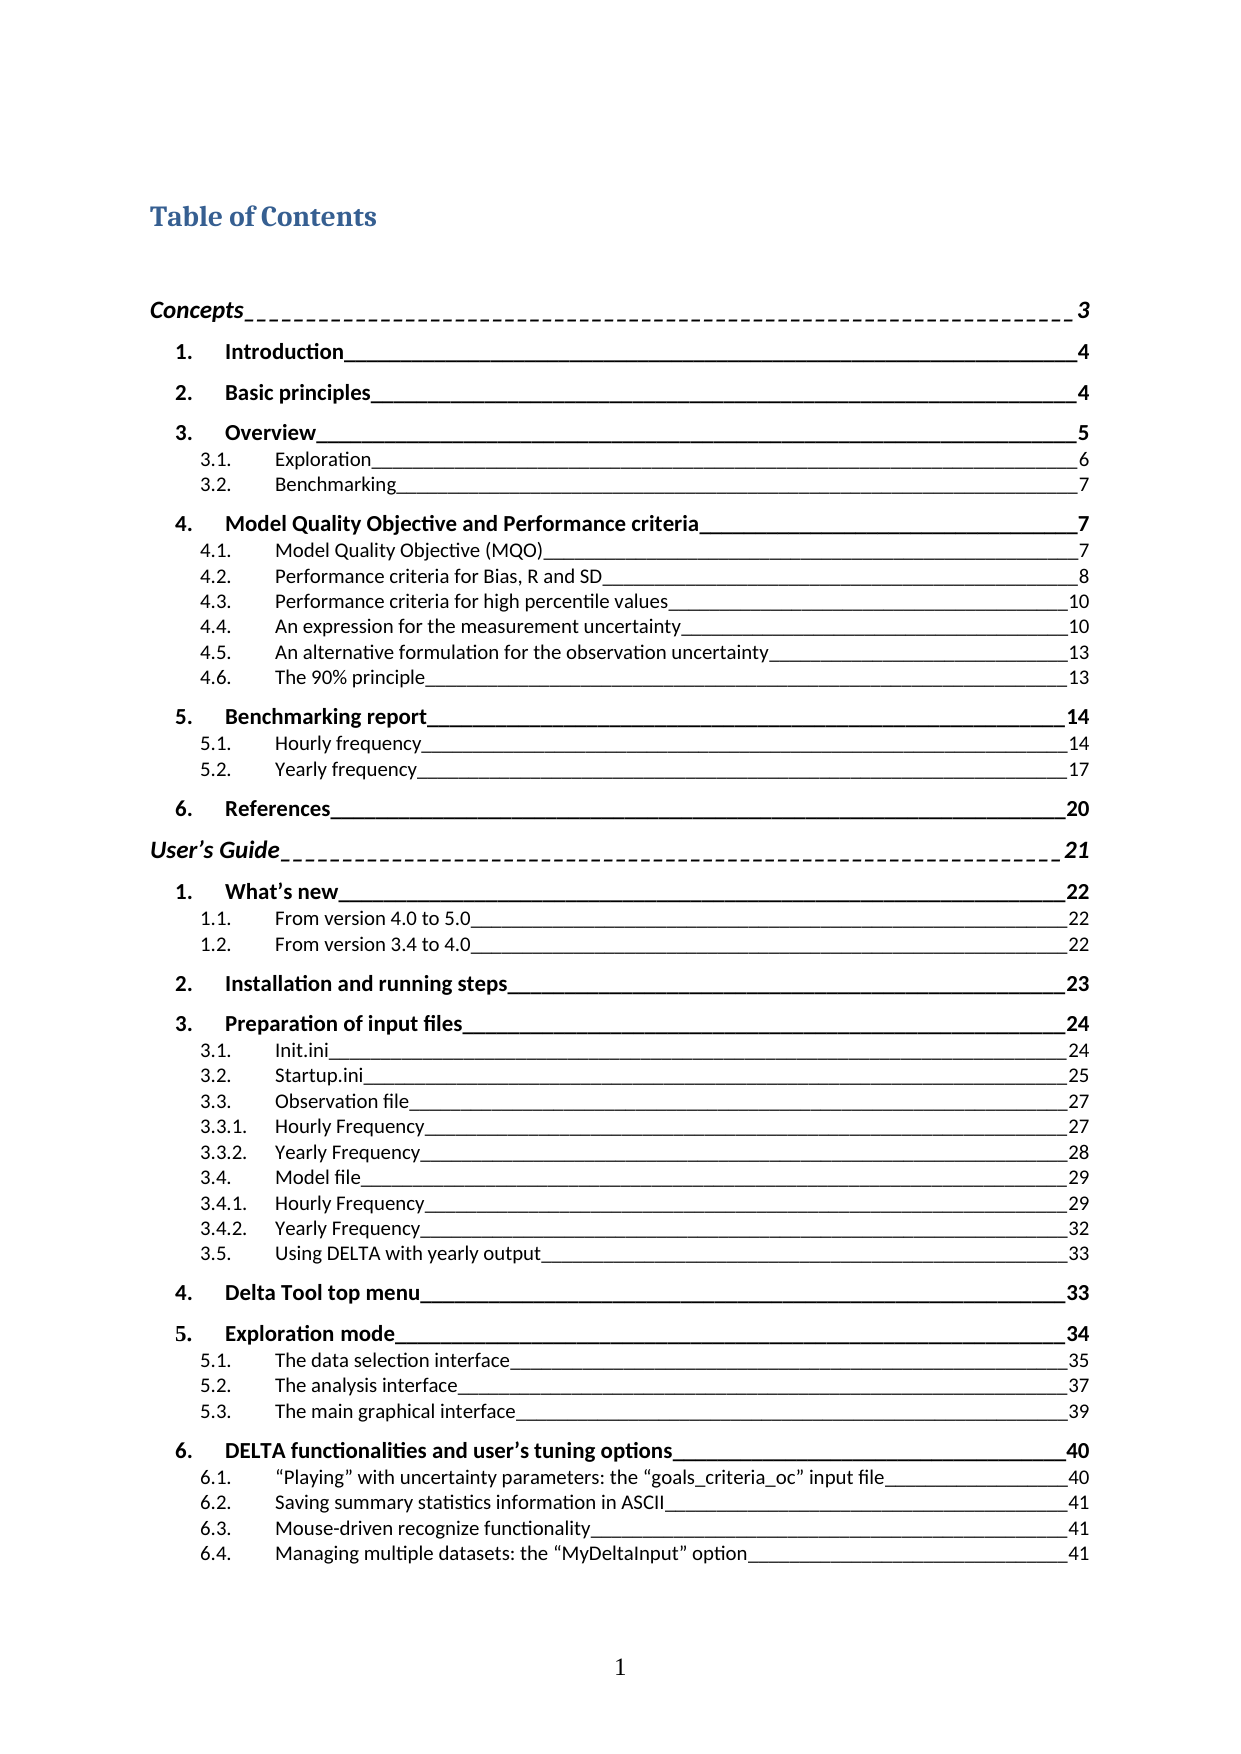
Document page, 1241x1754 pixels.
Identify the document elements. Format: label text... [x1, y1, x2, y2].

text 1. Introduction 4 [175, 337, 1090, 365]
text 6. References 20 [175, 794, 1090, 822]
text 3.4. Model file 29 [200, 1164, 1090, 1190]
text 1.2. From version 3.4 to 4.0 22 [200, 931, 1090, 956]
text 3.2. Startup.ini 25 [200, 1063, 1090, 1088]
text 3. Overview 5 [175, 418, 1090, 446]
text 6.2. Saving summary statistics information in ASCII 41 [200, 1489, 1090, 1515]
text 1. What’s new 22 [175, 877, 1090, 905]
text 1.1. From version 4.0 to 5.0 22 [200, 905, 1090, 931]
text 3.3. Observation file 27 [200, 1088, 1090, 1113]
text 2. Installation and running steps 23 [175, 969, 1090, 997]
text 6. DELTA functionalities and user’s tuning options 40 [175, 1436, 1090, 1464]
text 4.3. Performance criteria for high percentile values 10 [200, 588, 1090, 614]
text 6.1. “Playing” with uncertainty parameters: the “goals_criteria_oc” input file 40 [200, 1464, 1090, 1489]
text 3.5. Using DELTA with yearly output 33 [200, 1241, 1090, 1266]
text 4.5. An alternative formulation for the observation uncertainty 13 [200, 639, 1090, 664]
text 4.6. The 90% principle 13 [200, 664, 1090, 690]
text 5.1. The data selection interface 35 [200, 1347, 1090, 1372]
text 5.2. Yearly frequency 17 [200, 756, 1090, 781]
text 3. Preparation of input files 24 [175, 1009, 1090, 1037]
text 5.2. The analysis interface 37 [200, 1372, 1090, 1398]
text 4.1. Model Quality Objective (MQO) 7 [200, 537, 1090, 563]
text 4. Delta Tool top menu 33 [175, 1278, 1090, 1307]
text 4.4. An expression for the measurement uncertainty 10 [200, 614, 1090, 639]
text 6.3. Mouse-driven recognize functionality 41 [200, 1515, 1090, 1540]
text 3.1. Exploration 6 [200, 446, 1090, 472]
text 5.3. The main graphical interface 39 [200, 1398, 1090, 1423]
subtitle Table of Contents [150, 200, 1090, 233]
text 5. Exploration mode 34 [175, 1319, 1090, 1347]
text 3.3.1. Hourly Frequency 27 [200, 1113, 1090, 1139]
text 3.2. Benchmarking 7 [200, 472, 1090, 497]
text User’s Guide 21 [150, 834, 1090, 865]
text 5.1. Hourly frequency 14 [200, 731, 1090, 756]
text 5. Benchmarking report 14 [175, 702, 1090, 731]
text 3.4.1. Hourly Frequency 29 [200, 1190, 1090, 1215]
text 3.4.2. Yearly Frequency 32 [200, 1215, 1090, 1241]
text 2. Basic principles 4 [175, 378, 1090, 406]
text 3.3.2. Yearly Frequency 28 [200, 1139, 1090, 1164]
text 4.2. Performance criteria for Bias, R and SD 8 [200, 563, 1090, 588]
text Concepts 3 [150, 294, 1090, 324]
text 4. Model Quality Objective and Performance criteria 7 [175, 509, 1090, 537]
text 6.4. Managing multiple datasets: the “MyDeltaInput” option 41 [200, 1540, 1090, 1566]
text 3.1. Init.ini 24 [200, 1037, 1090, 1063]
